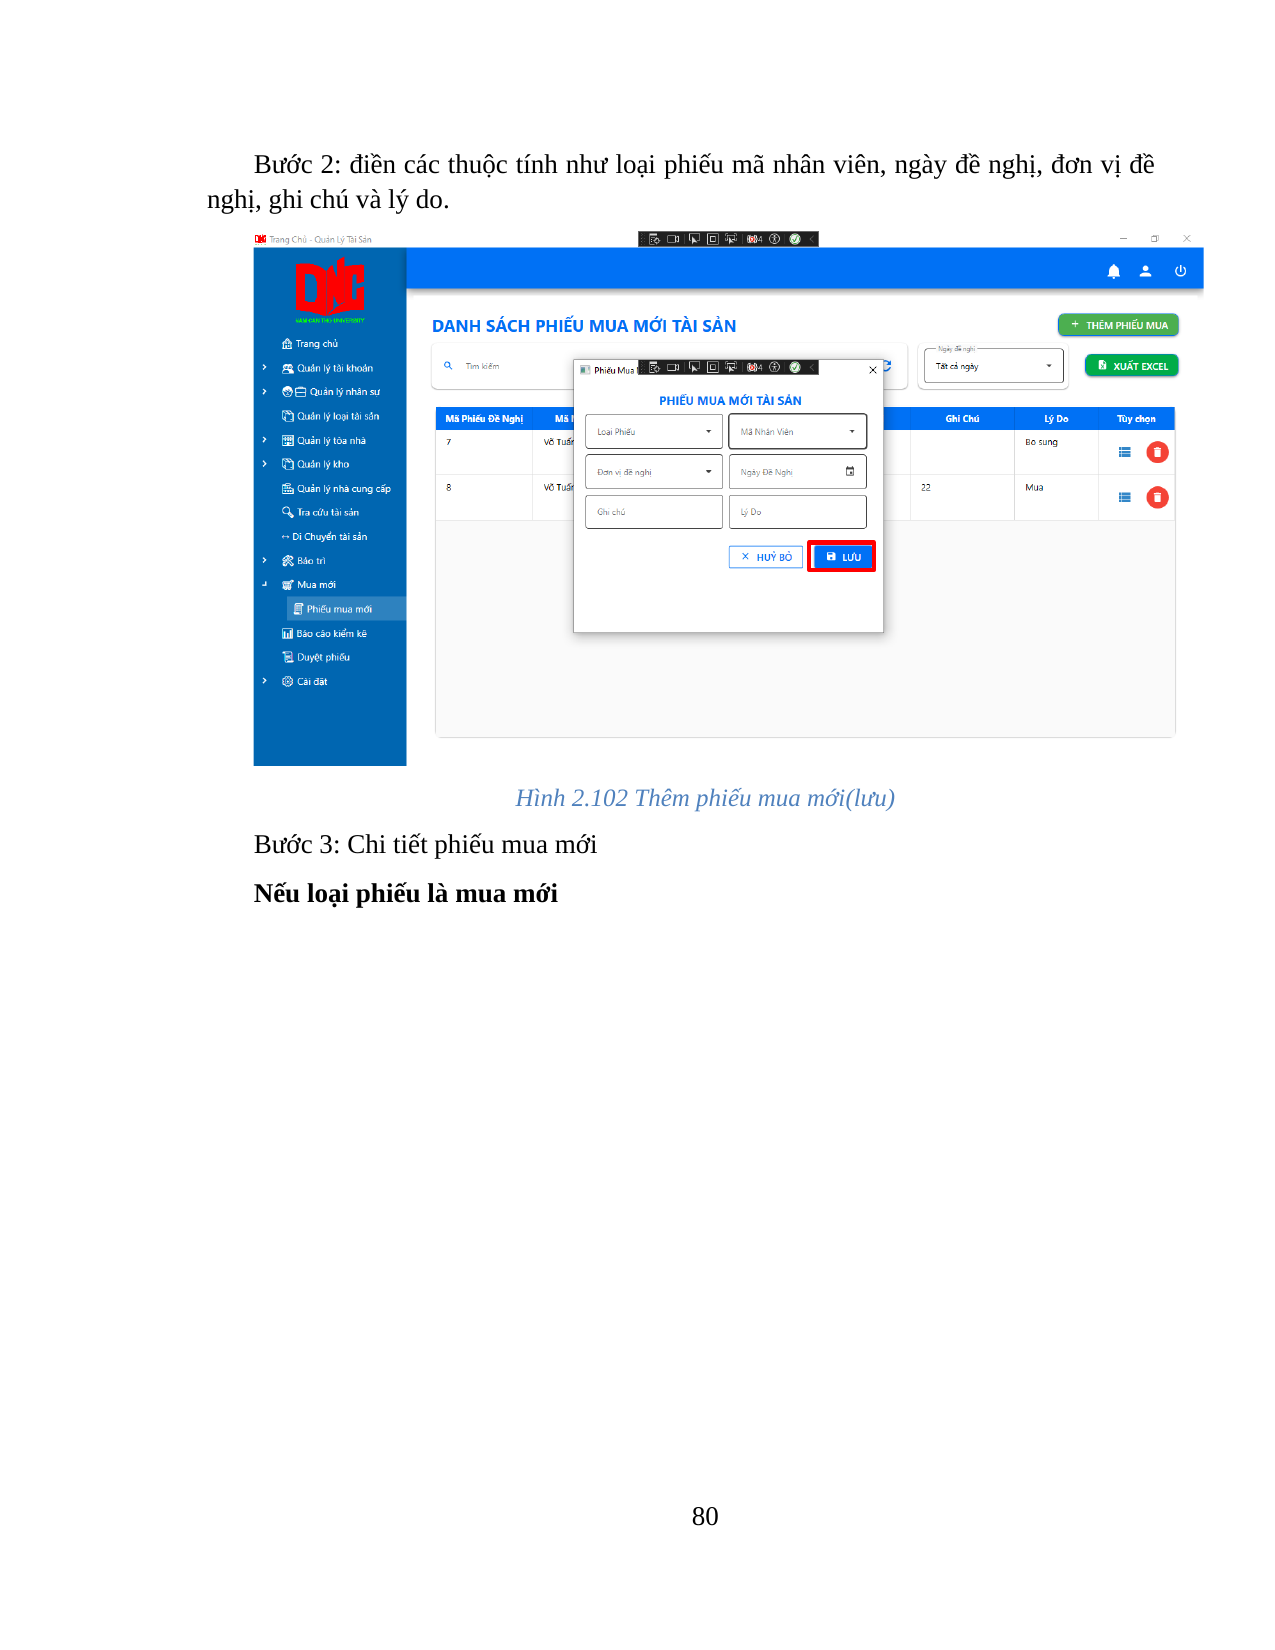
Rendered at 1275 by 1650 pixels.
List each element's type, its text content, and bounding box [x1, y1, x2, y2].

text Bước 2: điền các thuộc tính như loại phiếu mã nhân viên, ngày đề nghị, đơn vị đề nghị, ghi chú và lý do. [207, 148, 1157, 214]
text Nếu loại phiếu là mua mới [207, 877, 1157, 908]
picture [253, 231, 1204, 766]
text Hình 2.102 Thêm phiếu mua mới(lưu) [207, 783, 1157, 812]
text Bước 3: Chi tiết phiếu mua mới [207, 828, 1157, 859]
